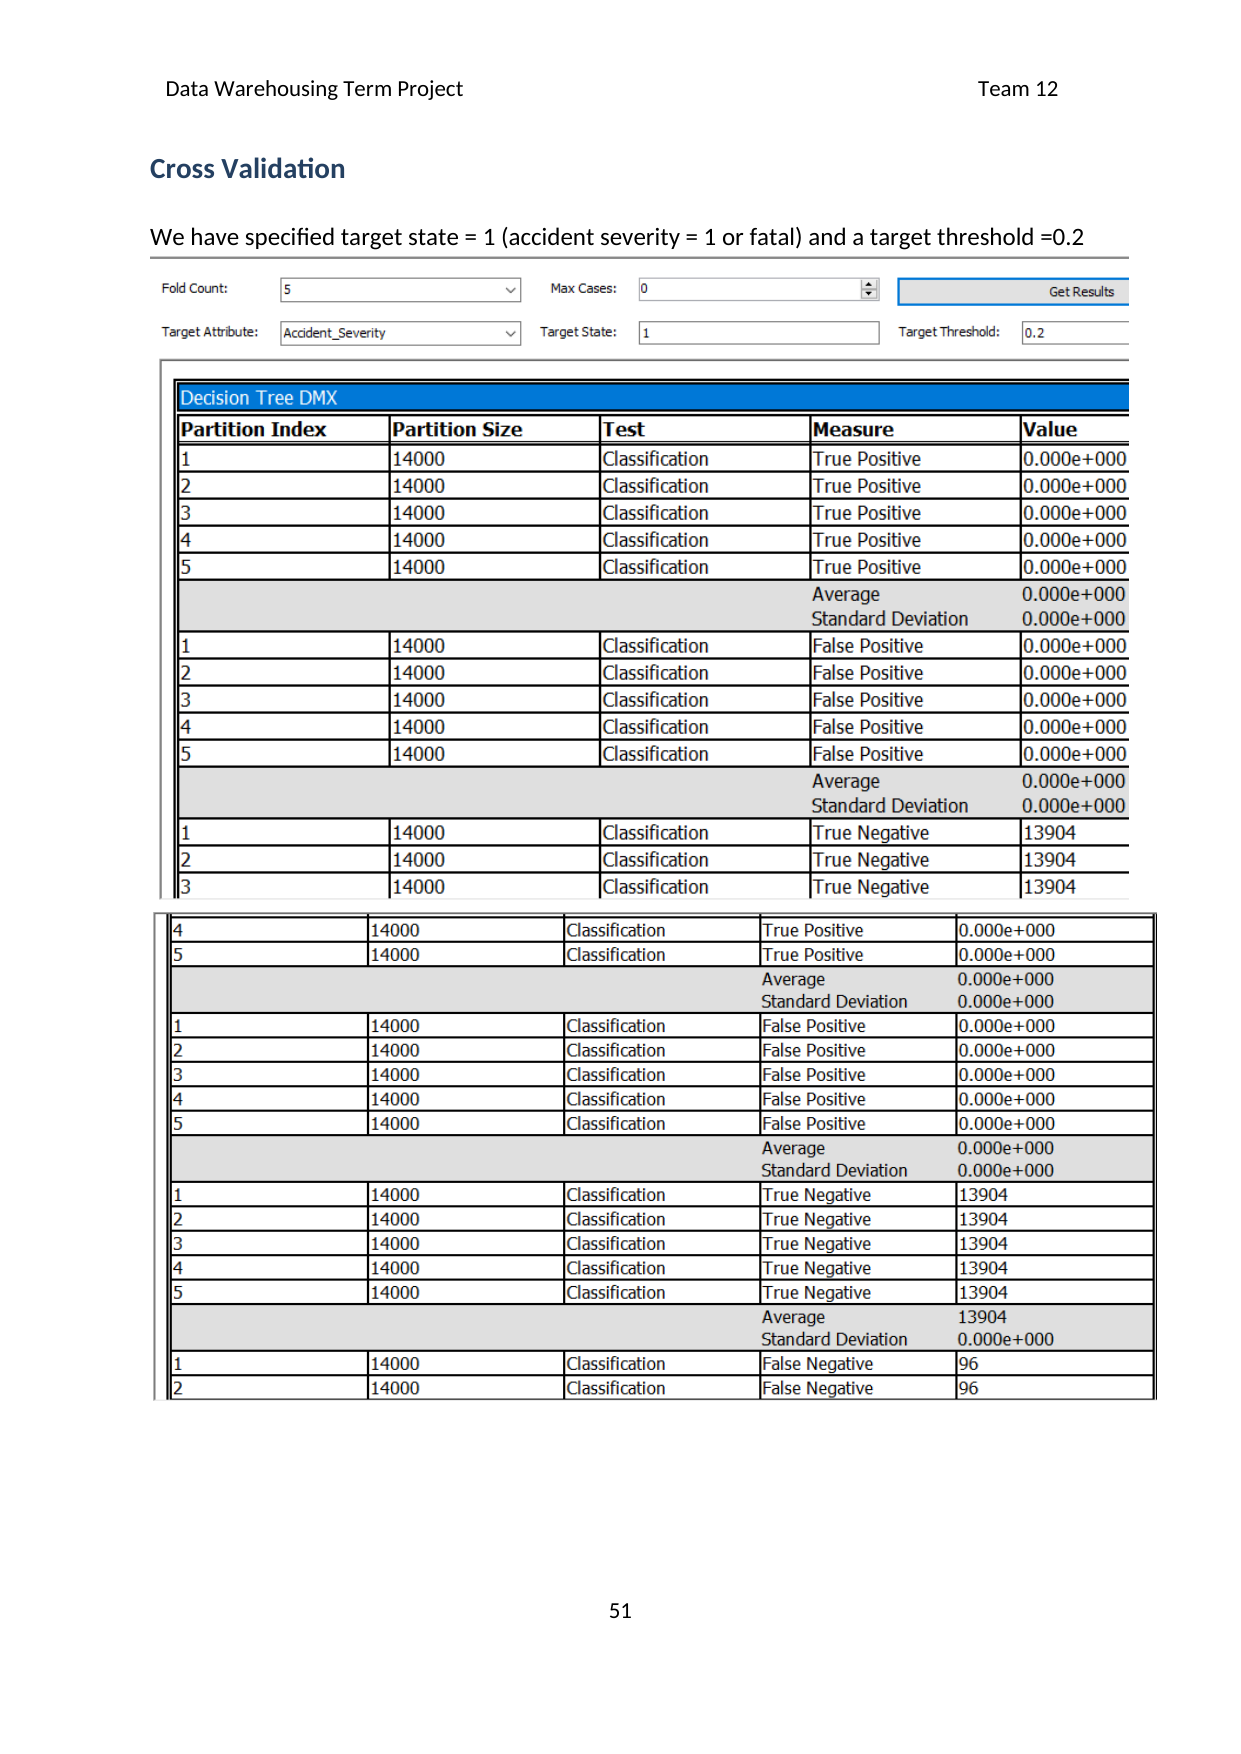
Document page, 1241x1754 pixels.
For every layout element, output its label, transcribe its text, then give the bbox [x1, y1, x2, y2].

picture [150, 911, 1157, 1405]
picture [150, 253, 1129, 909]
text Cross Validation We have specified target state = 1 (accident severity = 1 or fatal) and a target threshold =0.2 [150, 150, 1090, 253]
